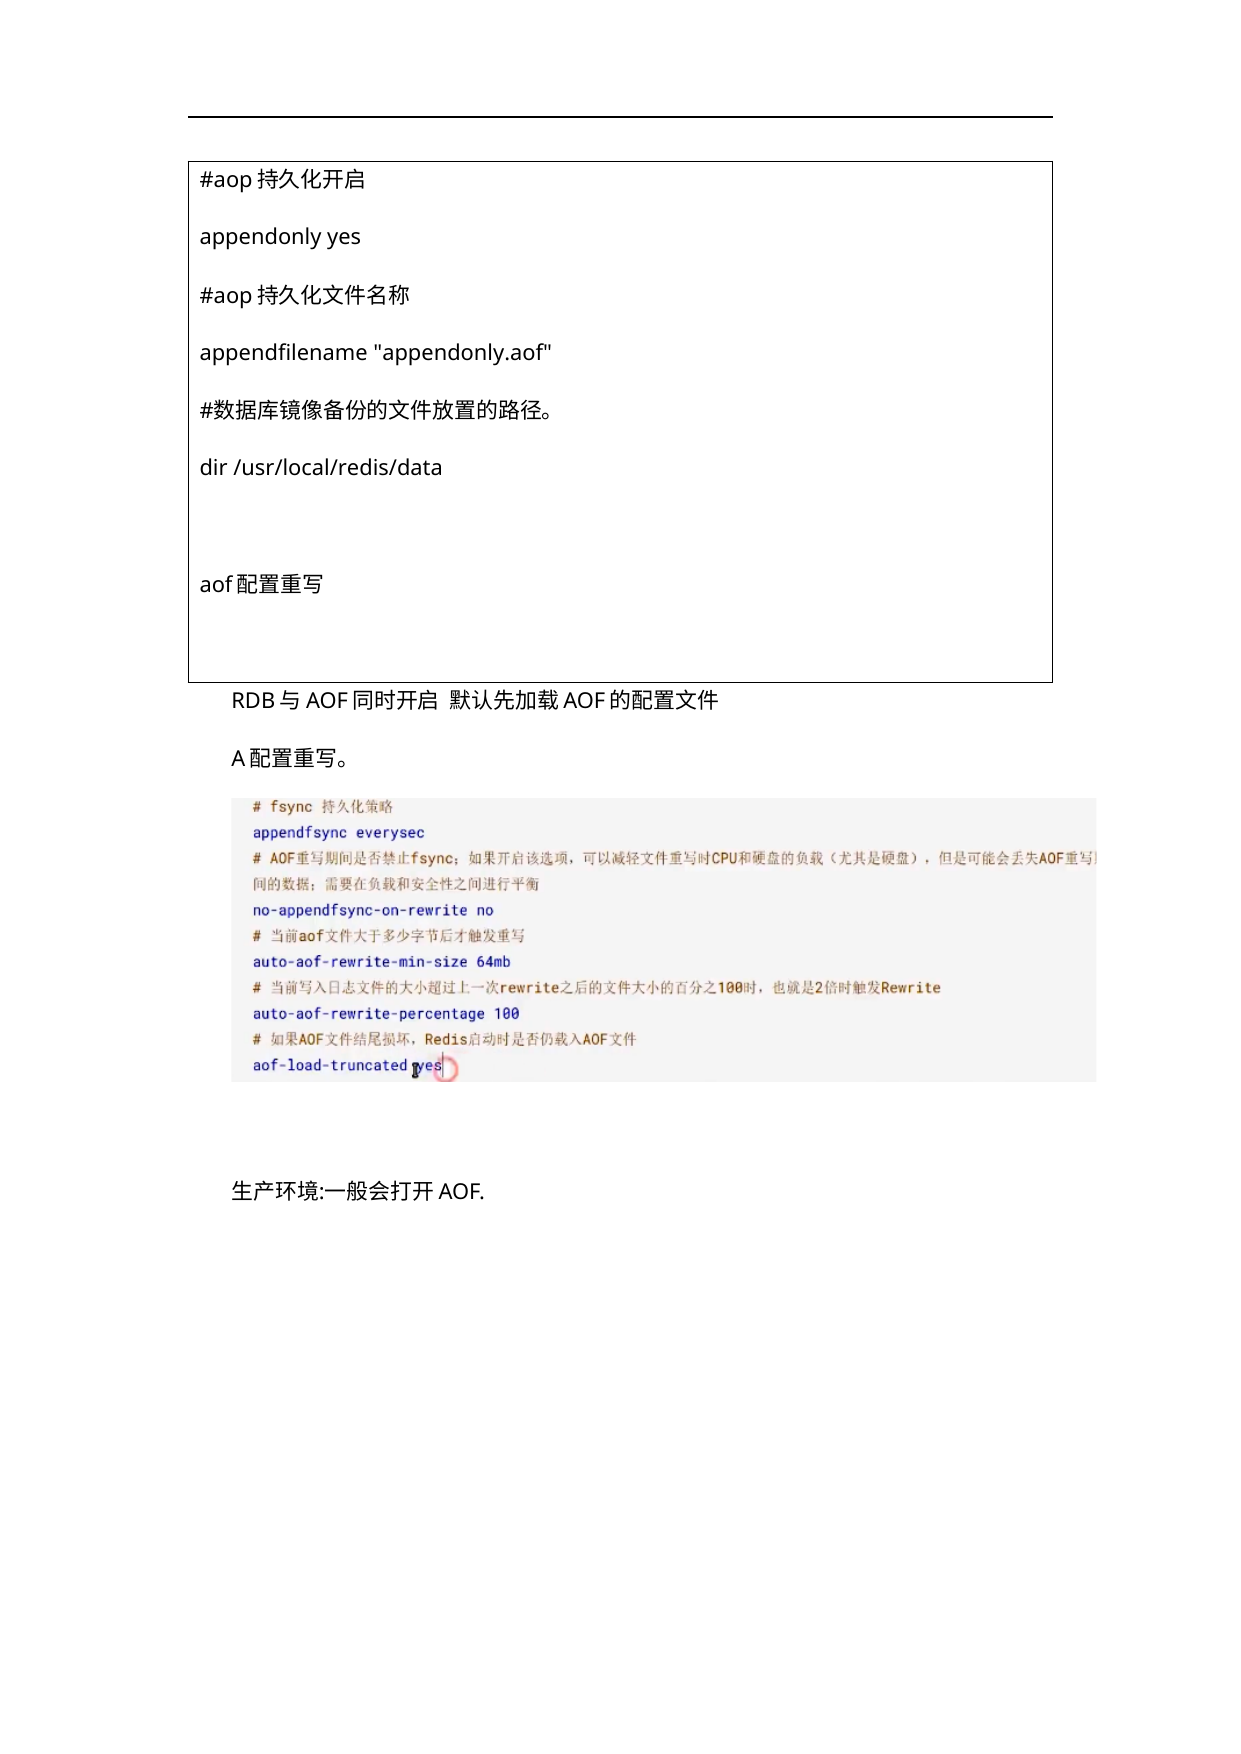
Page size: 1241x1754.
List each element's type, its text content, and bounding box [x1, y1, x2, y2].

text 生产环境:一般会打开AOF. [187, 1174, 1053, 1207]
table_header #aop持久化开启 appendonly yes #aop持久化文件名称 appendfilename "appendonly.aof" #数据库镜像备份的文件放置的路径。 dir /usr/local/redis/data aof配置重写 [189, 162, 1052, 682]
text A配置重写。 [187, 741, 1053, 773]
picture [231, 798, 1097, 1082]
text RDB与AOF同时开启 默认先加载AOF的配置文件 [187, 683, 1053, 715]
